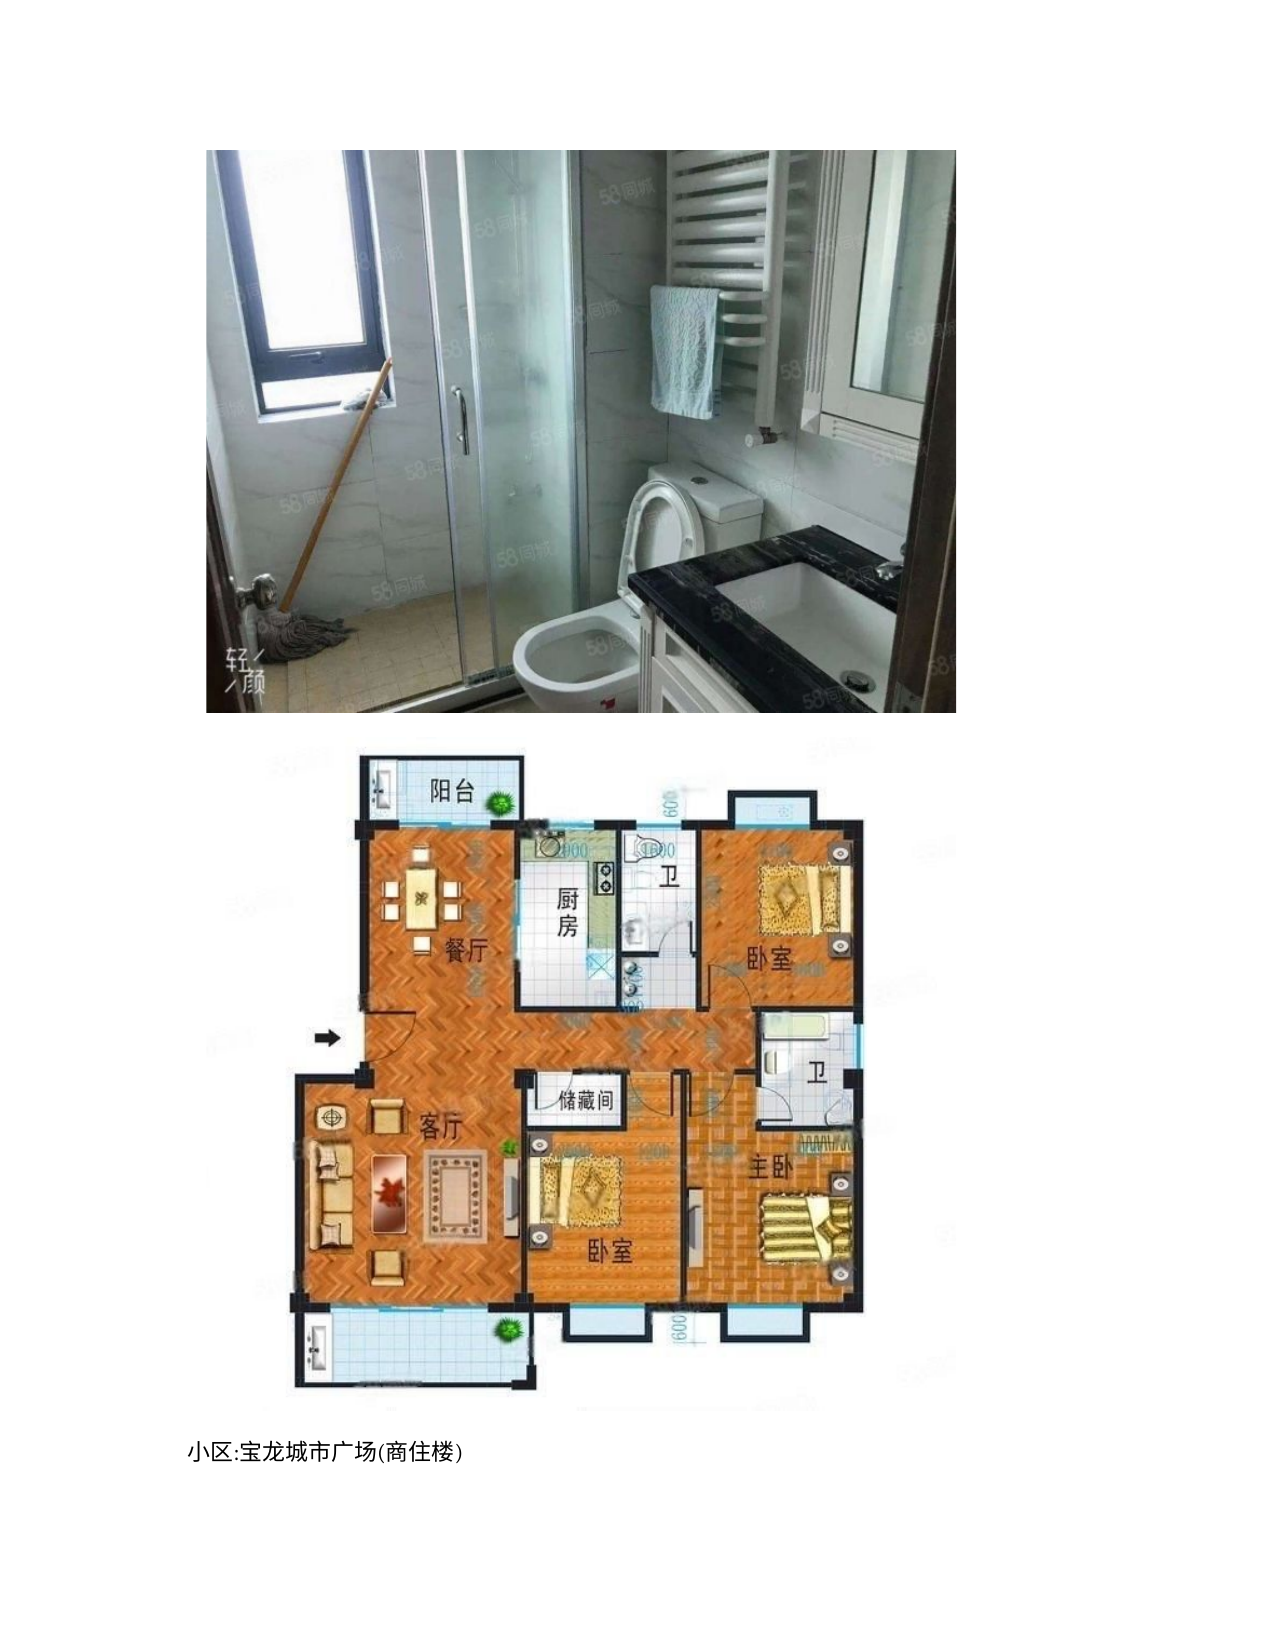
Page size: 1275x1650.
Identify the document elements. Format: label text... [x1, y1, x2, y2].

text 小区:宝龙城市广场(商住楼) [187, 1436, 1087, 1467]
picture [206, 737, 957, 1411]
picture [206, 150, 957, 713]
